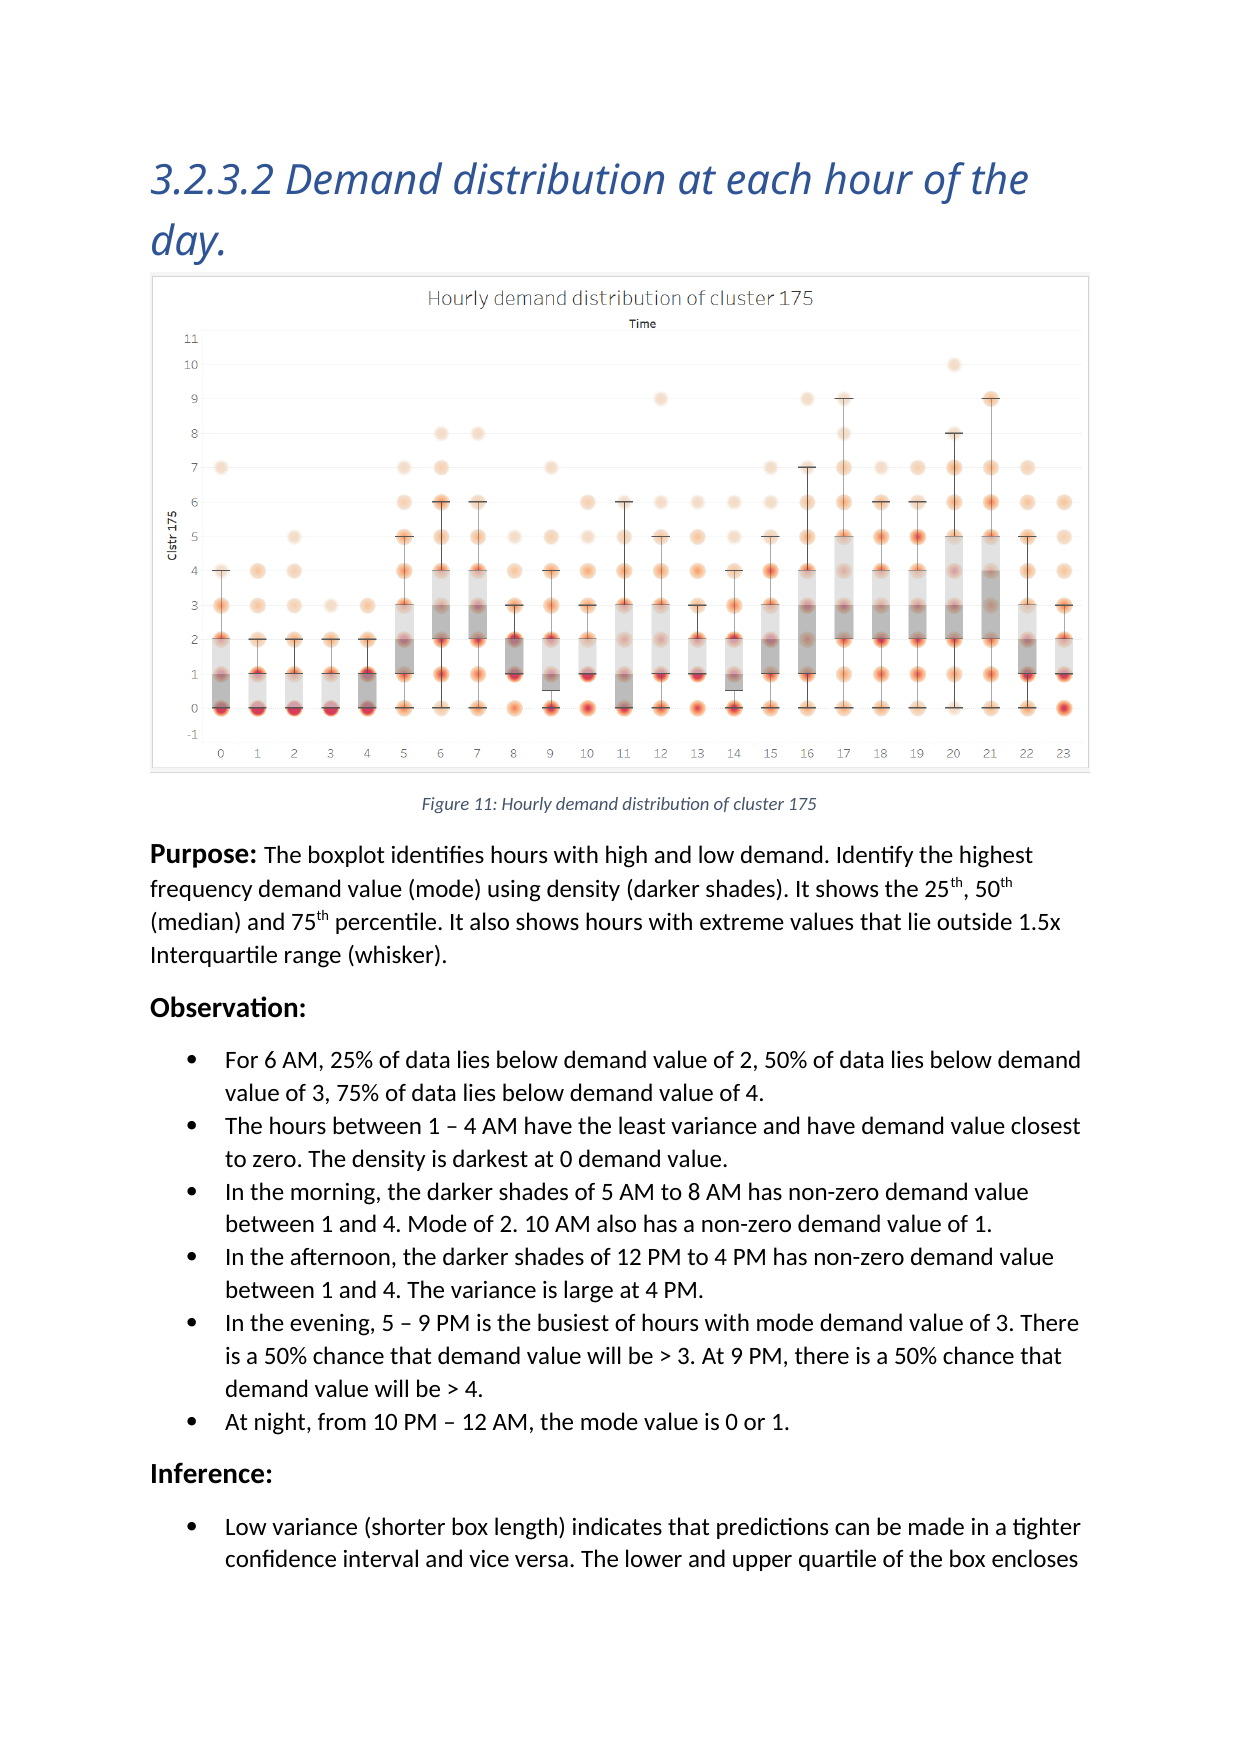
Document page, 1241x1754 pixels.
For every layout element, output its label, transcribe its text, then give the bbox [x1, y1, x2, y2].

text Inference: [150, 1456, 1090, 1491]
list At night, from 10 PM – 12 AM, the mode value is 0 or 1. [187, 1406, 1090, 1437]
text Observation: [150, 989, 1090, 1024]
list The hours between 1 – 4 AM have the least variance and have demand value closest to zero. The density is darkest at 0 demand value. [187, 1110, 1090, 1173]
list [187, 1511, 1090, 1574]
subtitle 3.2.3.2 Demand distribution at each hour of the day. [150, 150, 1090, 268]
list In the afternoon, the darker shades of 12 PM to 4 PM has non-zero demand value between 1 and 4. The variance is large at 4 PM. [187, 1241, 1090, 1305]
text Purpose: The boxplot identifies hours with high and low demand. Identify the highest frequency demand value (mode) using density (darker shades). It shows the 25th, 50th (median) and 75th percentile. It also shows hours with extreme values that lie outside 1.5x Interquartile range (whisker). [150, 835, 1090, 970]
list In the evening, 5 – 9 PM is the busiest of hours with mode demand value of 3. There is a 50% chance that demand value will be > 3. At 9 PM, there is a 50% chance that demand value will be > 4. [187, 1307, 1090, 1404]
picture [150, 272, 1091, 773]
list In the morning, the darker shades of 5 AM to 8 AM has non-zero demand value between 1 and 4. Mode of 2. 10 AM also has a non-zero demand value of 1. [187, 1176, 1090, 1239]
list For 6 AM, 25% of data lies below demand value of 2, 50% of data lies below demand value of 3, 75% of data lies below demand value of 4. [187, 1044, 1090, 1107]
